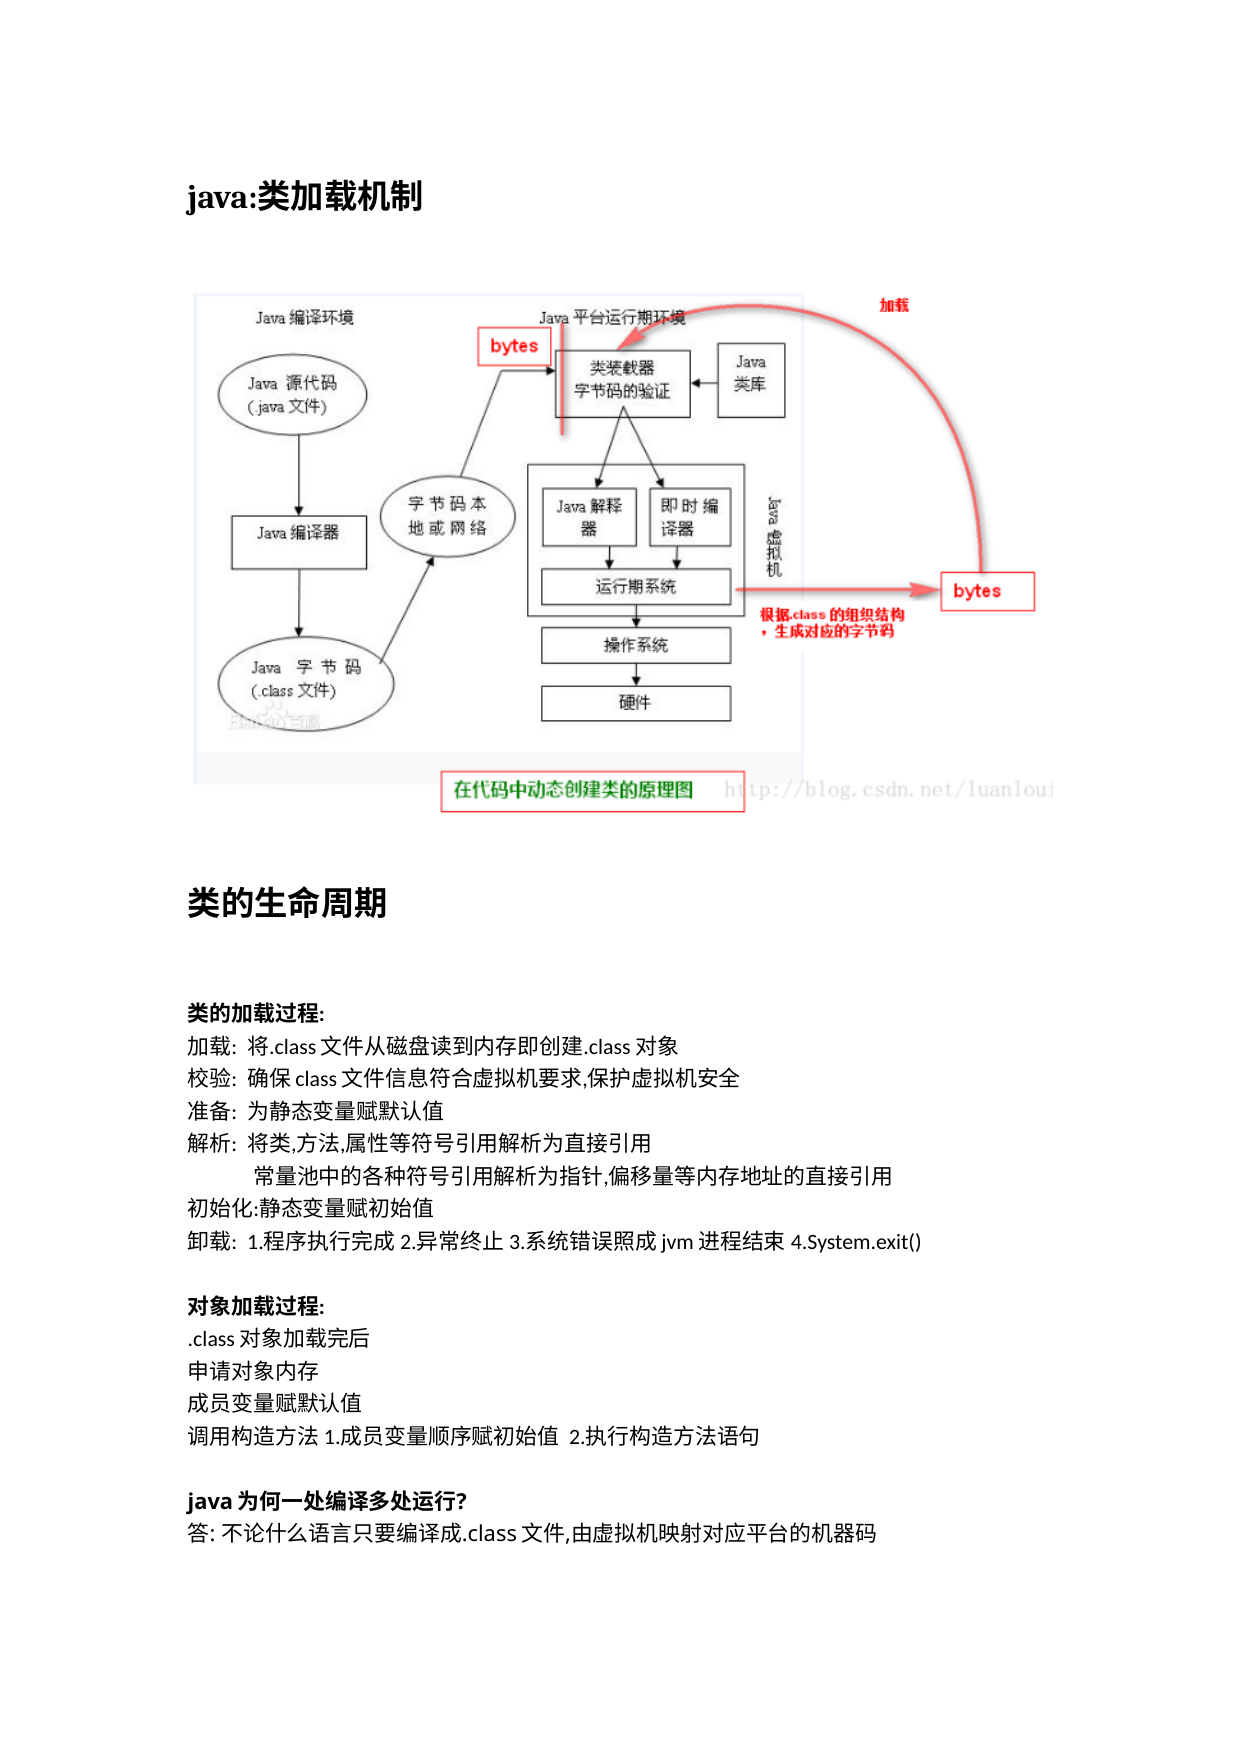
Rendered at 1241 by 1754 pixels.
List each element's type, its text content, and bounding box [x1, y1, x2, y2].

text 申请对象内存 [187, 1353, 1053, 1386]
picture [187, 289, 1053, 824]
text 对象加载过程: [187, 1288, 1053, 1321]
text 类的加载过程: [187, 996, 1053, 1028]
text 加载: 将.class文件从磁盘读到内存即创建.class对象 [187, 1028, 1053, 1061]
subtitle java:类加载机制 [187, 162, 1053, 227]
text 常量池中的各种符号引用解析为指针,偏移量等内存地址的直接引用 [231, 1158, 1053, 1191]
text 解析: 将类,方法,属性等符号引用解析为直接引用 [187, 1126, 1053, 1158]
text 调用构造方法 1.成员变量顺序赋初始值 2.执行构造方法语句 [187, 1418, 1053, 1451]
text 成员变量赋默认值 [187, 1386, 1053, 1418]
text 校验: 确保class文件信息符合虚拟机要求,保护虚拟机安全 [187, 1061, 1053, 1093]
text 卸载: 1.程序执行完成 2.异常终止 3.系统错误照成jvm进程结束 4.System.exit() [187, 1223, 1053, 1256]
text 初始化:静态变量赋初始值 [187, 1191, 1053, 1223]
text 答: 不论什么语言只要编译成.class文件,由虚拟机映射对应平台的机器码 [187, 1516, 1053, 1548]
text java为何一处编译多处运行? [187, 1483, 1053, 1516]
text .class对象加载完后 [187, 1321, 1053, 1353]
subtitle 类的生命周期 [187, 869, 1053, 934]
text 准备: 为静态变量赋默认值 [187, 1093, 1053, 1126]
